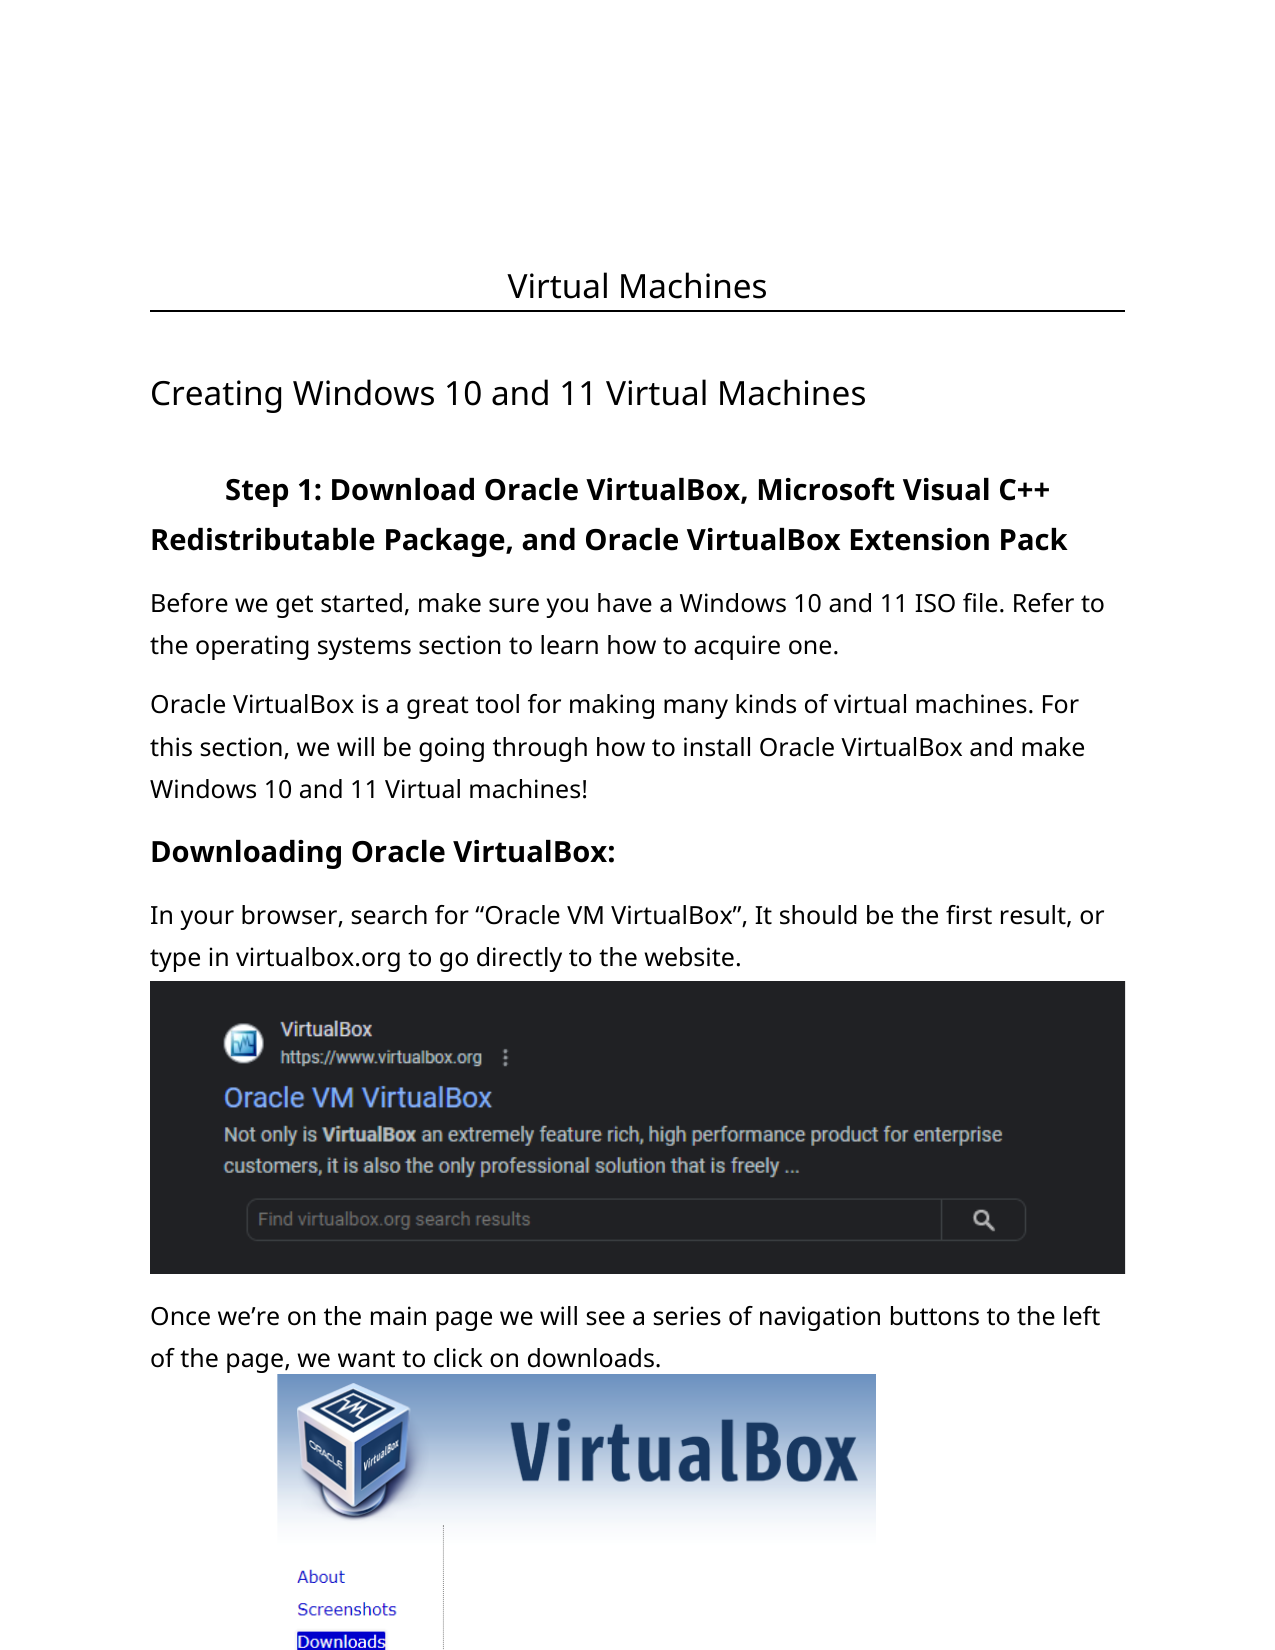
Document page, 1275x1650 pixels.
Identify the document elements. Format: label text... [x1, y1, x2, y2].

text Downloading Oracle VirtualBox: [150, 831, 1125, 871]
subtitle Creating Windows 10 and 11 Virtual Machines [150, 370, 1125, 416]
text Step 1: Download Oracle VirtualBox, Microsoft Visual C++ Redistributable Package, and Oracle VirtualBox Extension Pack [150, 469, 1125, 559]
subtitle Virtual Machines [150, 263, 1125, 310]
picture [150, 981, 1125, 1274]
text Once we’re on the main page we will see a series of navigation buttons to the left of the page, we want to click on downloads. [150, 1298, 1125, 1375]
text In your browser, search for “Oracle VM VirtualBox”, It should be the first result, or type in virtualbox.org to go directly to the website. [150, 897, 1125, 981]
text Oracle VirtualBox is a great tool for making many kinds of virtual machines. For this section, we will be going through how to install Oracle VirtualBox and make Windows 10 and 11 Virtual machines! [150, 687, 1125, 806]
text Before we get started, make sure you have a Windows 10 and 11 ISO file. Refer to the operating systems section to learn how to acquire one. [150, 585, 1125, 662]
picture [277, 1375, 876, 1650]
